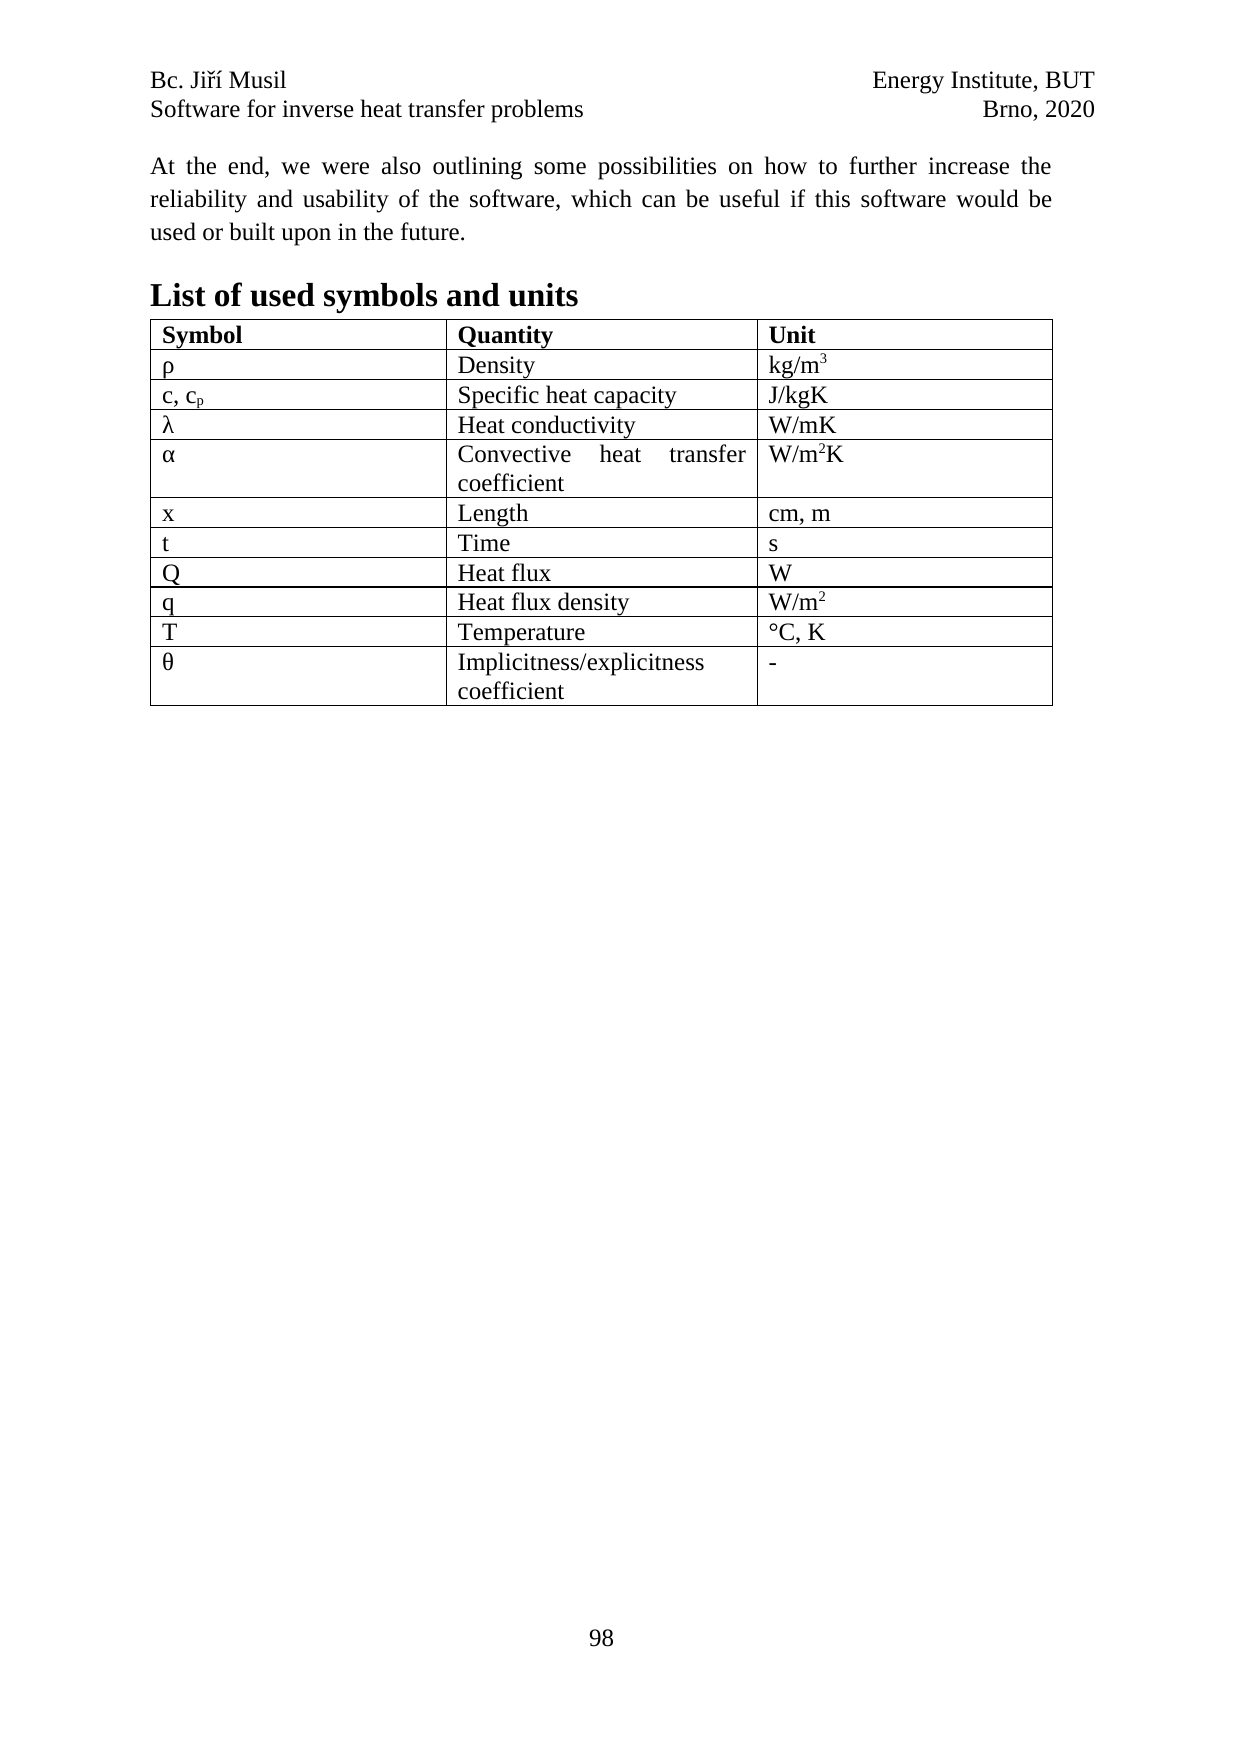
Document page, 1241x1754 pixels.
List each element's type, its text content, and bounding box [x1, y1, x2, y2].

table_cell Time [447, 528, 757, 557]
table_cell cm, m [758, 498, 1052, 527]
table_cell Density [447, 350, 757, 379]
table_cell Heat conductivity [447, 410, 757, 438]
subtitle List of used symbols and units [150, 275, 1053, 314]
table_header Symbol [151, 320, 446, 349]
table_header Quantity [447, 320, 757, 349]
table_cell ρ [151, 350, 446, 379]
table_cell Convective heat transfer coefficient [447, 440, 757, 497]
table_cell x [151, 498, 446, 527]
table_cell W/mK [758, 410, 1052, 438]
table_header Unit [758, 320, 1052, 349]
table_cell Implicitness/explicitness coefficient [447, 647, 757, 704]
table_cell J/kgK [758, 380, 1052, 409]
table_cell W/m2K [758, 440, 1052, 497]
table_cell Heat flux density [447, 588, 757, 616]
table_cell θ [151, 647, 446, 704]
table_cell t [151, 528, 446, 557]
table_cell c, cp [151, 380, 446, 409]
text At the end, we were also outlining some possibilities on how to further increase the reliability and usability of the software, which can be useful if this software would be used or built upon in the future. [150, 151, 1053, 246]
table_cell s [758, 528, 1052, 557]
table_cell W/m2 [758, 588, 1052, 616]
table_cell Temperature [447, 617, 757, 646]
table_cell Q [151, 558, 446, 586]
table_cell α [151, 440, 446, 497]
table_cell Length [447, 498, 757, 527]
table_cell T [151, 617, 446, 646]
table_cell - [758, 647, 1052, 704]
table_cell kg/m3 [758, 350, 1052, 379]
table_cell q [151, 588, 446, 616]
table_cell °C, K [758, 617, 1052, 646]
table_cell λ [151, 410, 446, 438]
table_cell W [758, 558, 1052, 586]
table_cell Heat flux [447, 558, 757, 586]
table_cell Specific heat capacity [447, 380, 757, 409]
